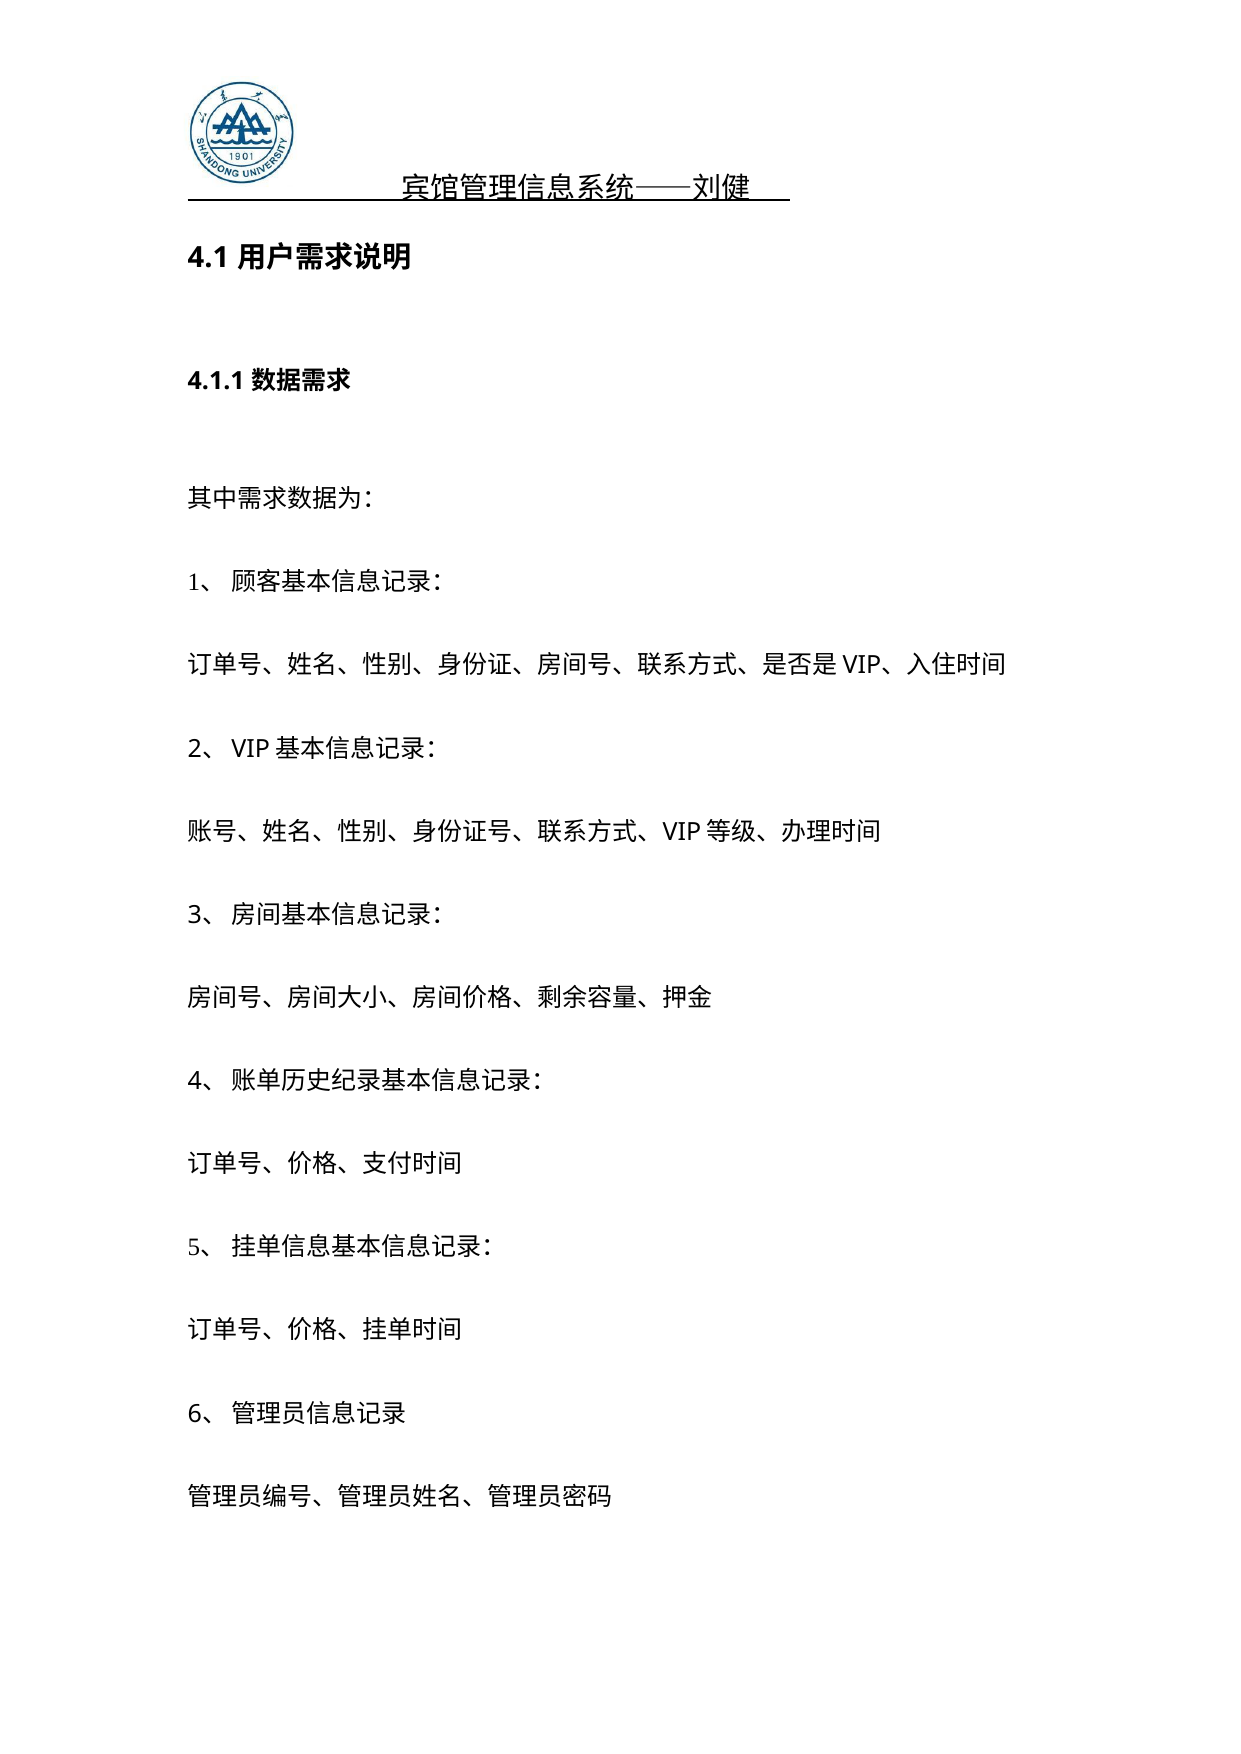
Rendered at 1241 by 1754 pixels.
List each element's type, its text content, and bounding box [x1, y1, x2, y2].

text 其中需求数据为： [187, 464, 1053, 529]
list 房间基本信息记录： [187, 880, 1053, 945]
text 账号、姓名、性别、身份证号、联系方式、VIP等级、办理时间 [187, 797, 1053, 862]
list 挂单信息基本信息记录： [187, 1212, 1053, 1277]
text 订单号、价格、挂单时间 [187, 1296, 1053, 1361]
text 订单号、价格、支付时间 [187, 1129, 1053, 1194]
list 管理员信息记录 [187, 1379, 1053, 1444]
list 顾客基本信息记录： [187, 547, 1053, 612]
subtitle 4.1 用户需求说明 [187, 223, 1053, 288]
picture [183, 76, 300, 189]
text 管理员编号、管理员姓名、管理员密码 [187, 1462, 1053, 1527]
text 订单号、姓名、性别、身份证、房间号、联系方式、是否是VIP、入住时间 [187, 631, 1053, 696]
list 账单历史纪录基本信息记录： [187, 1046, 1053, 1111]
list VIP基本信息记录： [187, 714, 1053, 779]
text 房间号、房间大小、房间价格、剩余容量、押金 [187, 963, 1053, 1028]
subtitle 数据需求 [187, 346, 1053, 411]
